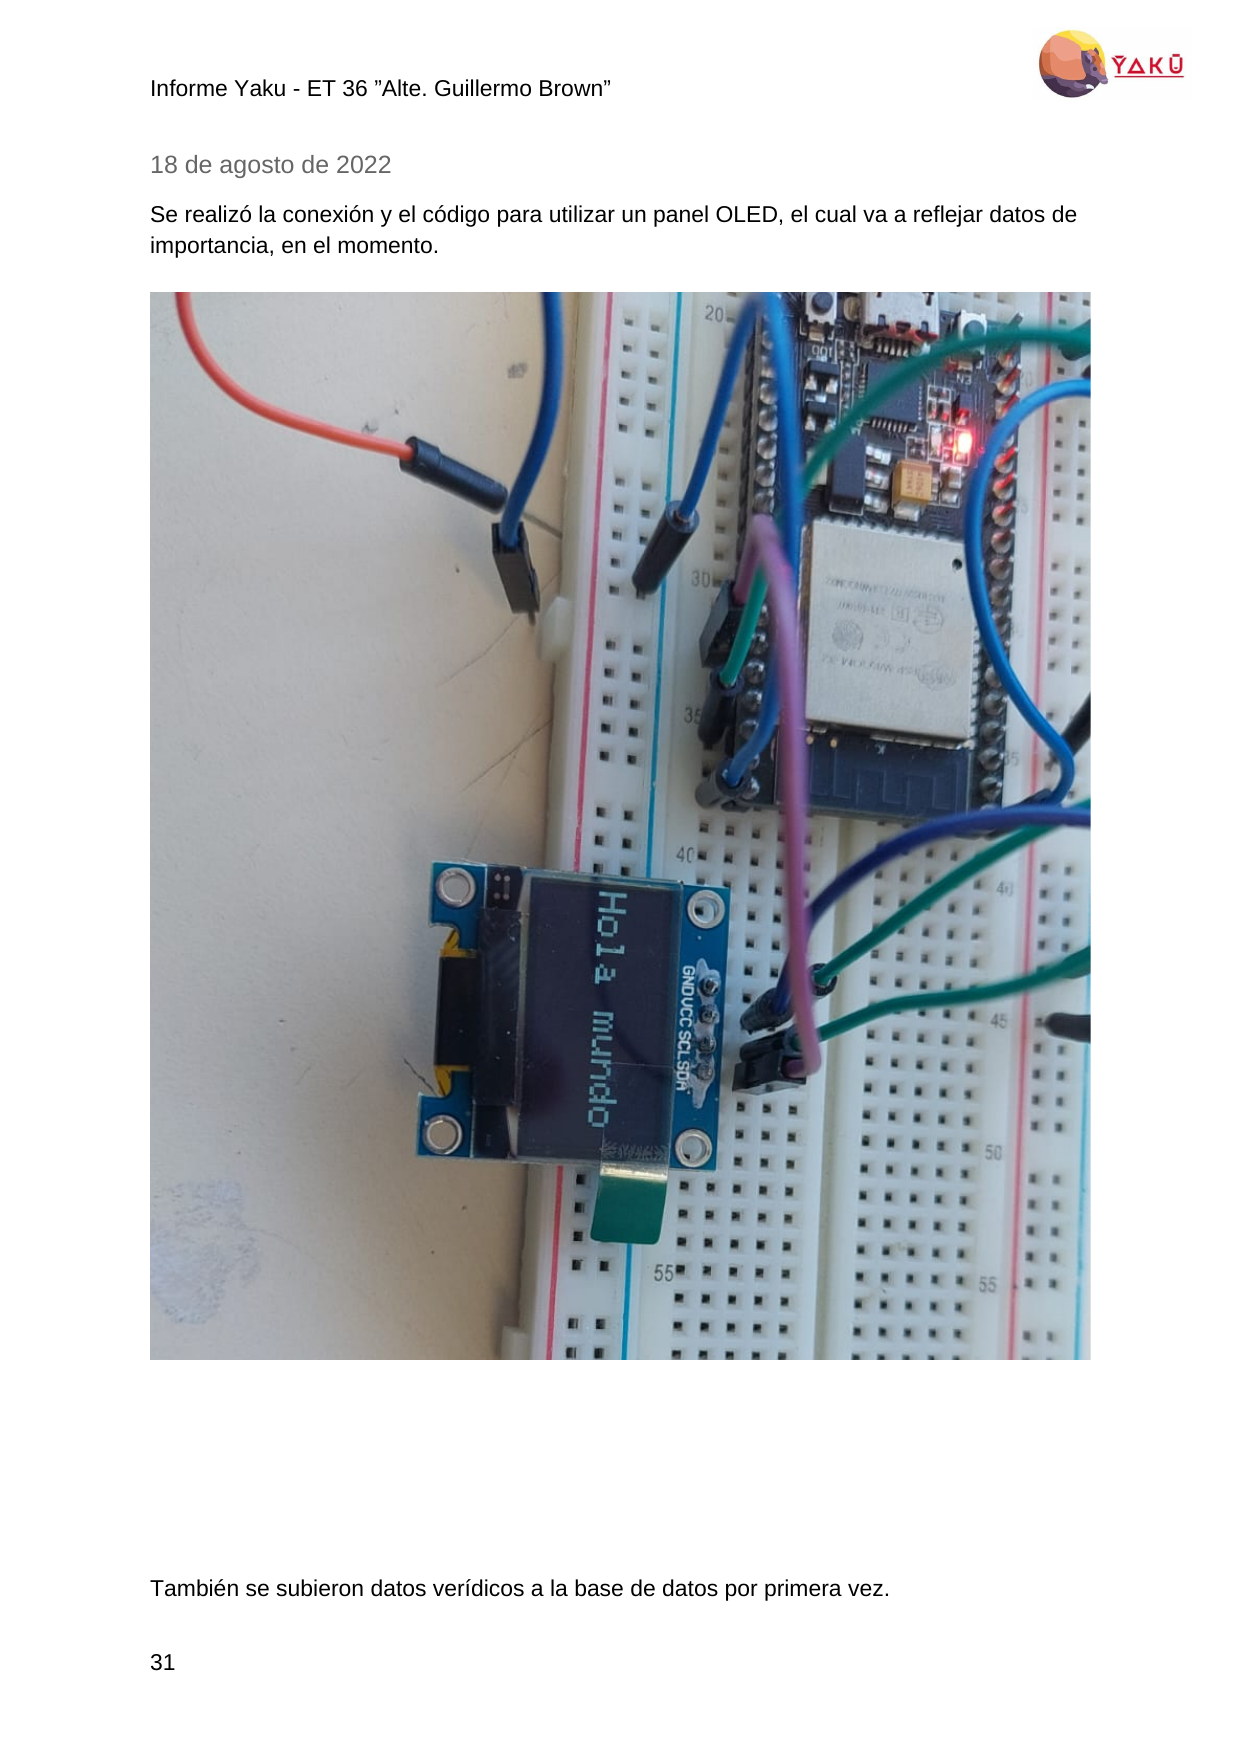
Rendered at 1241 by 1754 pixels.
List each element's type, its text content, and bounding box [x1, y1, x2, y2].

picture [1032, 26, 1192, 101]
text Se realizó la conexión y el código para utilizar un panel OLED, el cual va a reflejar datos de importancia, en el momento. [150, 201, 1090, 258]
subtitle 18 de agosto de 2022 [150, 150, 1090, 179]
text También se subieron datos verídicos a la base de datos por primera vez. [150, 1574, 1090, 1601]
picture [150, 292, 1091, 1360]
